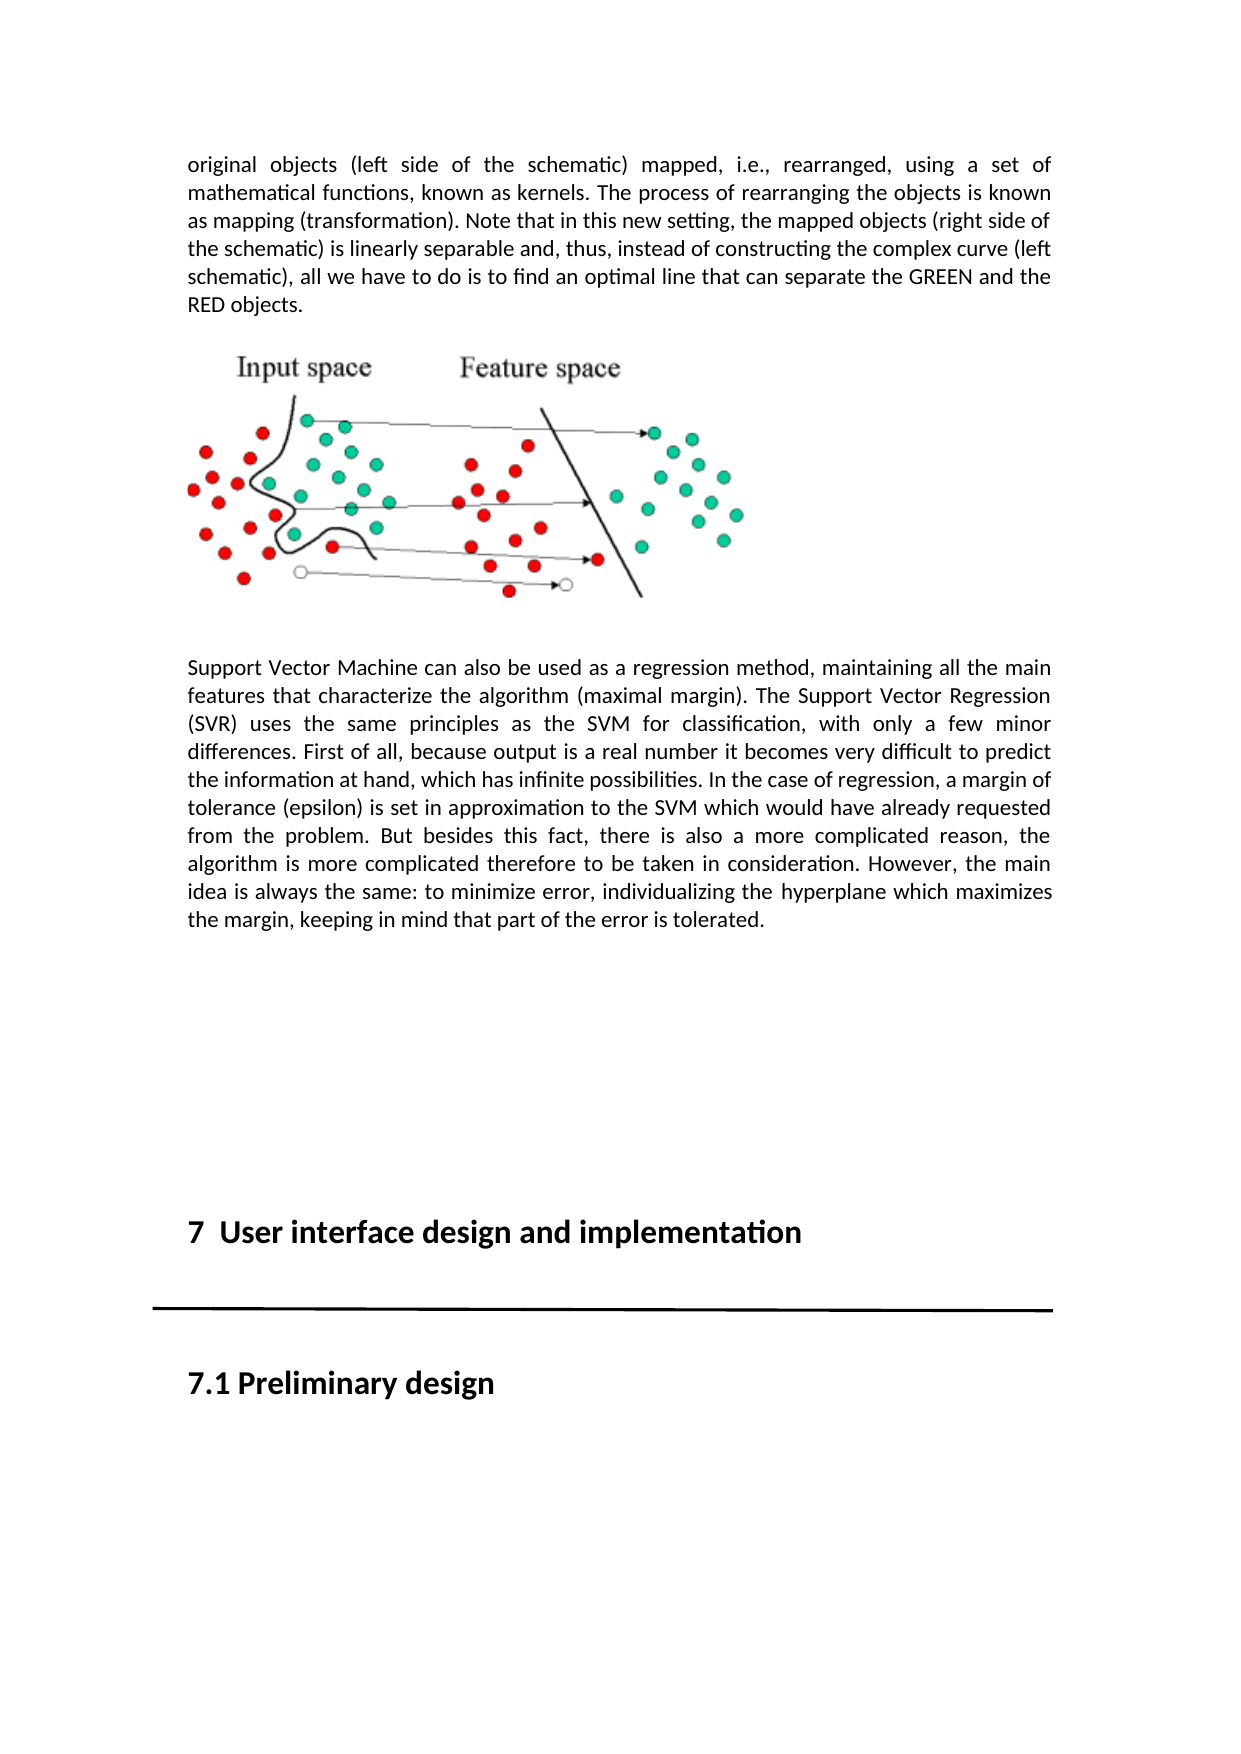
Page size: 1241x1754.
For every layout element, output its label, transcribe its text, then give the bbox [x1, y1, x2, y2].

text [187, 150, 1053, 318]
text Support Vector Machine can also be used as a regression method, maintaining all the main features that characterize the algorithm (maximal margin). The Support Vector Regression (SVR) uses the same principles as the SVM for classification, with only a few minor differences. First of all, because output is a real number it becomes very difficult to predict the information at hand, which has infinite possibilities. In the case of regression, a margin of tolerance (epsilon) is set in approximation to the SVM which would have already requested from the problem. But besides this fact, there is also a more complicated reason, the algorithm is more complicated therefore to be taken in consideration. However, the main idea is always the same: to minimize error, individualizing the hyperplane which maximizes the margin, keeping in mind that part of the error is tolerated. [187, 653, 1053, 933]
subtitle 7 User interface design and implementation [187, 1211, 1053, 1252]
picture [187, 344, 747, 601]
subtitle 7.1 Preliminary design [187, 1362, 1053, 1403]
